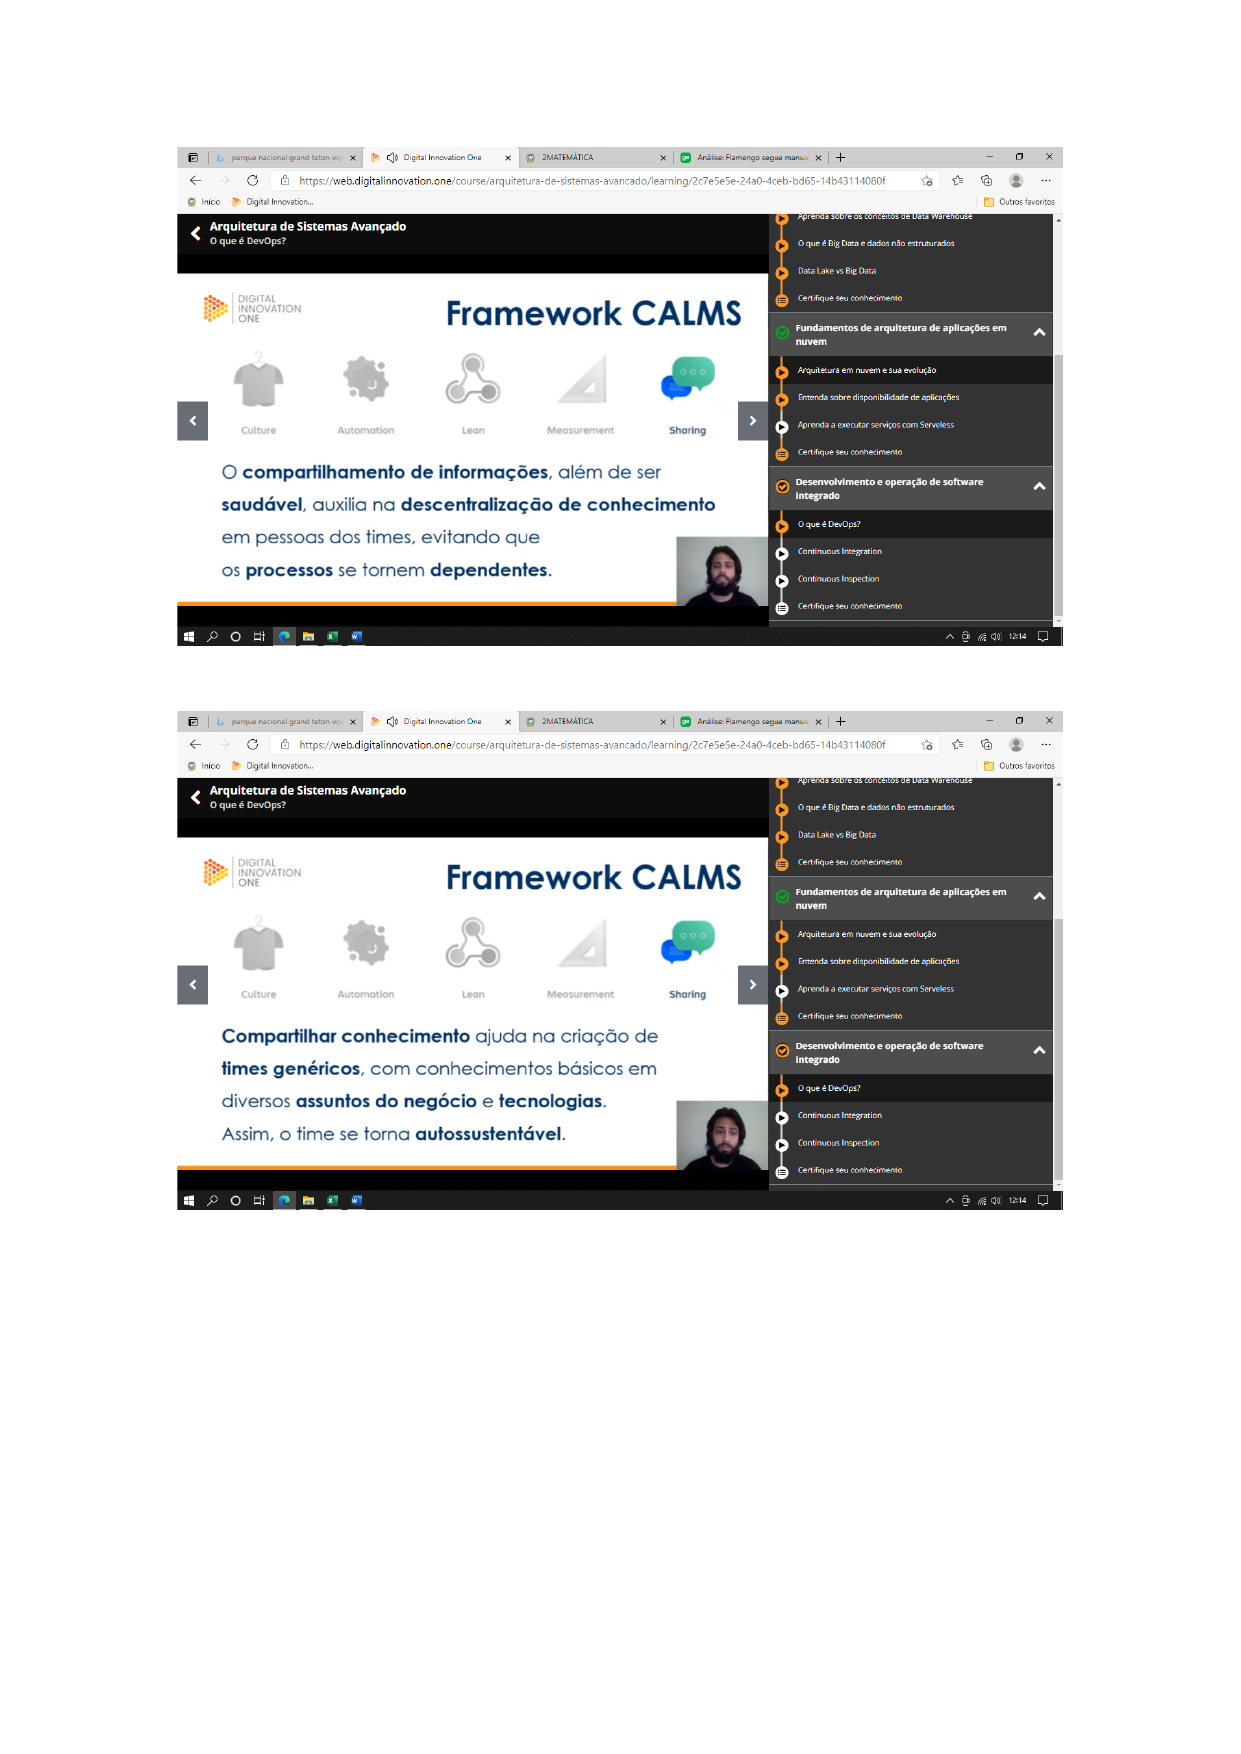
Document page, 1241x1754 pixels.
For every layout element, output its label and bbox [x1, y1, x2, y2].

picture [177, 711, 1063, 1210]
picture [177, 147, 1063, 646]
